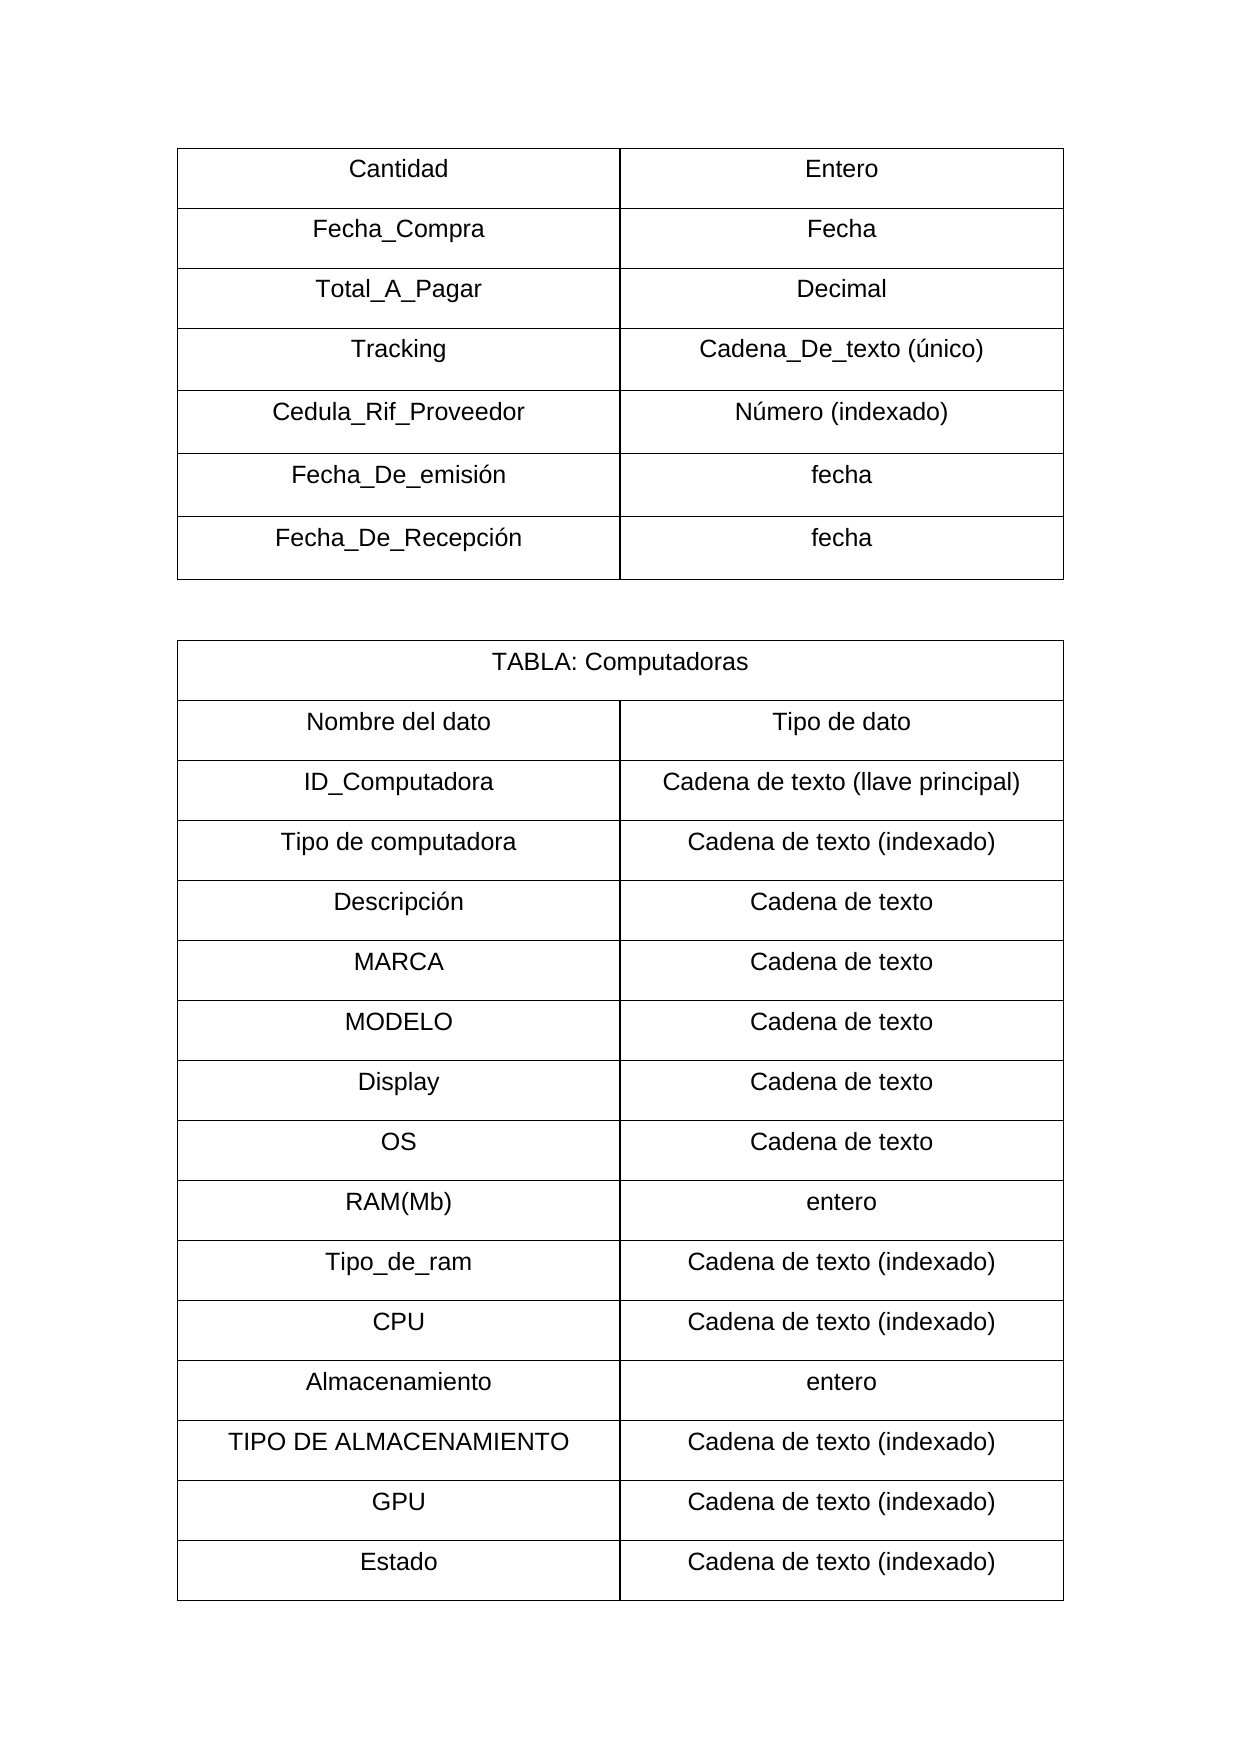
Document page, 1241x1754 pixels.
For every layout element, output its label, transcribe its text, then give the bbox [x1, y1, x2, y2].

table_cell Fecha_De_emisión [178, 454, 619, 516]
table_cell Cadena de texto [621, 1121, 1063, 1180]
table_cell Entero [621, 149, 1063, 208]
table_header TABLA: Computadoras [178, 641, 1063, 700]
table_cell RAM(Mb) [178, 1181, 619, 1240]
table_cell Cadena de texto (indexado) [621, 1541, 1063, 1600]
table_cell Número (indexado) [621, 391, 1063, 453]
table_cell fecha [621, 454, 1063, 516]
table_cell Almacenamiento [178, 1361, 619, 1420]
table_cell ID_Computadora [178, 761, 619, 820]
table_cell Cadena de texto (indexado) [621, 1301, 1063, 1360]
table_cell Descripción [178, 881, 619, 940]
table_cell Cadena de texto (indexado) [621, 821, 1063, 880]
table_cell Cantidad [178, 149, 619, 208]
table_cell GPU [178, 1481, 619, 1540]
table_cell Display [178, 1061, 619, 1120]
table_cell Cadena de texto (indexado) [621, 1421, 1063, 1480]
table_cell Decimal [621, 269, 1063, 328]
table_cell Fecha_De_Recepción [178, 517, 619, 579]
table_cell MODELO [178, 1001, 619, 1060]
table_cell Tipo de computadora [178, 821, 619, 880]
table_cell entero [621, 1361, 1063, 1420]
table_cell Fecha_Compra [178, 209, 619, 268]
table_cell entero [621, 1181, 1063, 1240]
table_cell Tipo_de_ram [178, 1241, 619, 1300]
table_cell Fecha [621, 209, 1063, 268]
table_cell Estado [178, 1541, 619, 1600]
table_cell Tipo de dato [621, 701, 1063, 760]
table_cell Cadena de texto (indexado) [621, 1241, 1063, 1300]
table_cell Cadena de texto [621, 881, 1063, 940]
table_cell Cadena de texto [621, 1001, 1063, 1060]
table_cell MARCA [178, 941, 619, 1000]
table_cell Cadena de texto [621, 941, 1063, 1000]
table_cell Cedula_Rif_Proveedor [178, 391, 619, 453]
table_cell Cadena de texto [621, 1061, 1063, 1120]
table_cell Nombre del dato [178, 701, 619, 760]
table_cell Cadena_De_texto (único) [621, 329, 1063, 390]
table_cell Tracking [178, 329, 619, 390]
table_cell fecha [621, 517, 1063, 579]
table_cell Total_A_Pagar [178, 269, 619, 328]
table_cell Cadena de texto (indexado) [621, 1481, 1063, 1540]
table_cell TIPO DE ALMACENAMIENTO [178, 1421, 619, 1480]
table_cell CPU [178, 1301, 619, 1360]
table_cell Cadena de texto (llave principal) [621, 761, 1063, 820]
table_cell OS [178, 1121, 619, 1180]
